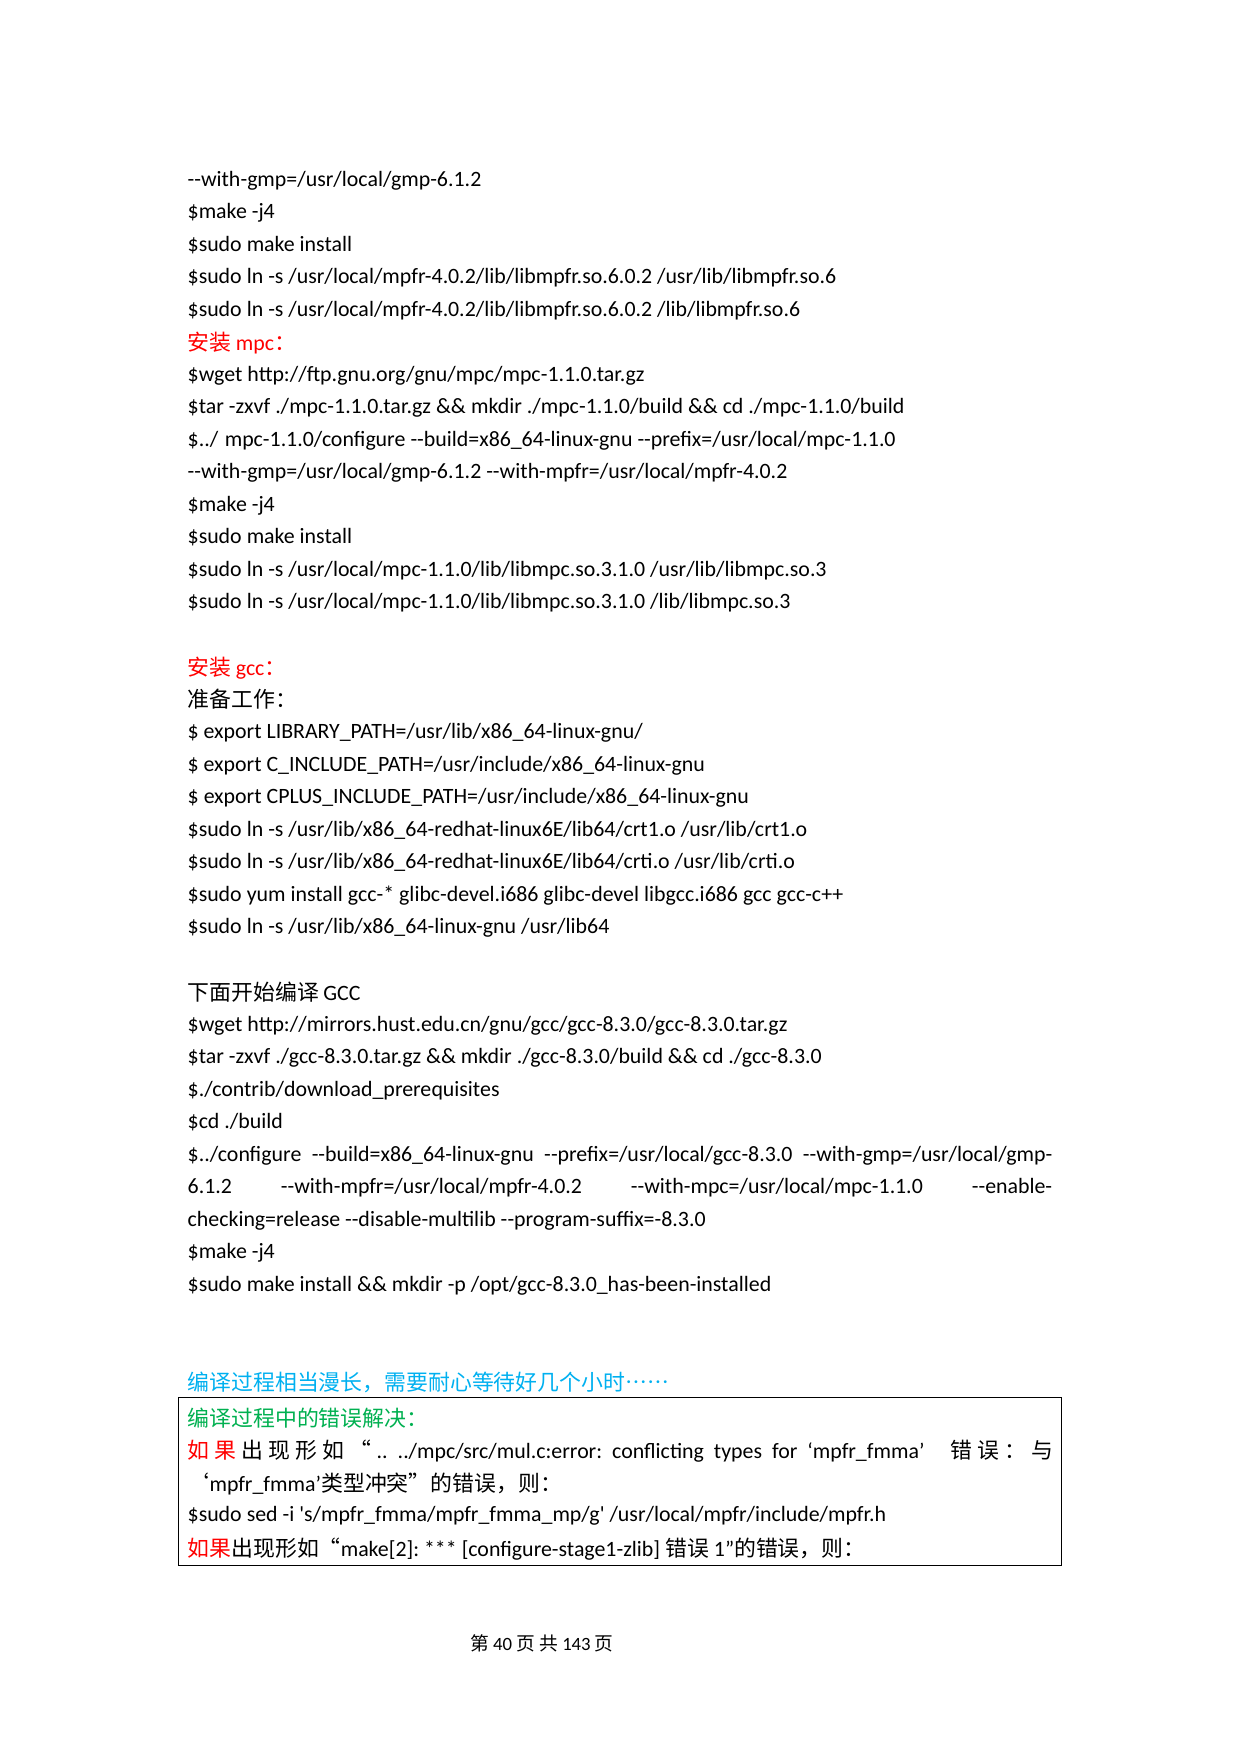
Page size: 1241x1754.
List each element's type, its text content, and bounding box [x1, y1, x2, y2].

text $wget http://ftp.gnu.org/gnu/mpc/mpc-1.1.0.tar.gz [187, 357, 1053, 389]
text $sudo ln -s /usr/lib/x86_64-redhat-linux6E/lib64/crt1.o /usr/lib/crt1.o [187, 812, 1053, 844]
text $make -j4 [187, 487, 1053, 519]
text $../configure --build=x86_64-linux-gnu --prefix=/usr/local/gcc-8.3.0 --with-gmp=/usr/local/gmp-6.1.2 --with-mpfr=/usr/local/mpfr-4.0.2 --with-mpc=/usr/local/mpc-1.1.0 --enable-checking=release --disable-multilib --program-suffix=-8.3.0 [187, 1137, 1053, 1234]
text $wget http://mirrors.hust.edu.cn/gnu/gcc/gcc-8.3.0/gcc-8.3.0.tar.gz [187, 1007, 1053, 1039]
text $tar -zxvf ./mpc-1.1.0.tar.gz && mkdir ./mpc-1.1.0/build && cd ./mpc-1.1.0/build [187, 389, 1053, 422]
text $sudo make install [187, 227, 1053, 259]
text $sudo ln -s /usr/lib/x86_64-redhat-linux6E/lib64/crti.o /usr/lib/crti.o [187, 844, 1053, 877]
text 安装gcc： [187, 649, 1053, 682]
text $sudo ln -s /usr/local/mpfr-4.0.2/lib/libmpfr.so.6.0.2 /lib/libmpfr.so.6 [187, 292, 1053, 324]
text $sudo ln -s /usr/local/mpc-1.1.0/lib/libmpc.so.3.1.0 /usr/lib/libmpc.so.3 [187, 552, 1053, 584]
text $sudo make install && mkdir -p /opt/gcc-8.3.0_has-been-installed [187, 1267, 1053, 1299]
text 编译过程中的错误解决： [179, 1398, 1061, 1433]
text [187, 162, 1053, 194]
text $make -j4 [187, 1234, 1053, 1267]
text 编译过程相当漫长，需要耐心等待好几个小时…… [187, 1364, 1053, 1397]
text 准备工作： [187, 682, 1053, 714]
text 如果出现形如“make[2]: *** [configure-stage1-zlib] 错误 1”的错误，则： [179, 1527, 1061, 1565]
text $ export CPLUS_INCLUDE_PATH=/usr/include/x86_64-linux-gnu [187, 779, 1053, 812]
text $ export LIBRARY_PATH=/usr/lib/x86_64-linux-gnu/ [187, 714, 1053, 747]
text $sudo sed -i 's/mpfr_fmma/mpfr_fmma_mp/g' /usr/local/mpfr/include/mpfr.h [187, 1498, 1053, 1527]
text 下面开始编译GCC [187, 974, 1053, 1007]
text $sudo ln -s /usr/local/mpfr-4.0.2/lib/libmpfr.so.6.0.2 /usr/lib/libmpfr.so.6 [187, 259, 1053, 292]
text 如果出现形如“.. ../mpc/src/mul.c:error: conflicting types for ‘mpfr_fmma’ 错误：与‘mpfr_fmma’类型冲突”的错误，则： [187, 1433, 1053, 1498]
text $cd ./build [187, 1104, 1053, 1137]
text 安装mpc： [187, 324, 1053, 357]
picture [436, 1380, 440, 1392]
text $tar -zxvf ./gcc-8.3.0.tar.gz && mkdir ./gcc-8.3.0/build && cd ./gcc-8.3.0 [187, 1039, 1053, 1072]
text $./contrib/download_prerequisites [187, 1072, 1053, 1104]
text $sudo ln -s /usr/lib/x86_64-linux-gnu /usr/lib64 [187, 909, 1053, 942]
text $../ mpc-1.1.0/configure --build=x86_64-linux-gnu --prefix=/usr/local/mpc-1.1.0 --with-gmp=/usr/local/gmp-6.1.2 --with-mpfr=/usr/local/mpfr-4.0.2 [187, 422, 1053, 487]
text $sudo yum install gcc-* glibc-devel.i686 glibc-devel libgcc.i686 gcc gcc-c++ [187, 877, 1053, 909]
text $ export C_INCLUDE_PATH=/usr/include/x86_64-linux-gnu [187, 747, 1053, 779]
text $sudo ln -s /usr/local/mpc-1.1.0/lib/libmpc.so.3.1.0 /lib/libmpc.so.3 [187, 584, 1053, 617]
text $make -j4 [187, 194, 1053, 227]
text $sudo make install [187, 519, 1053, 552]
